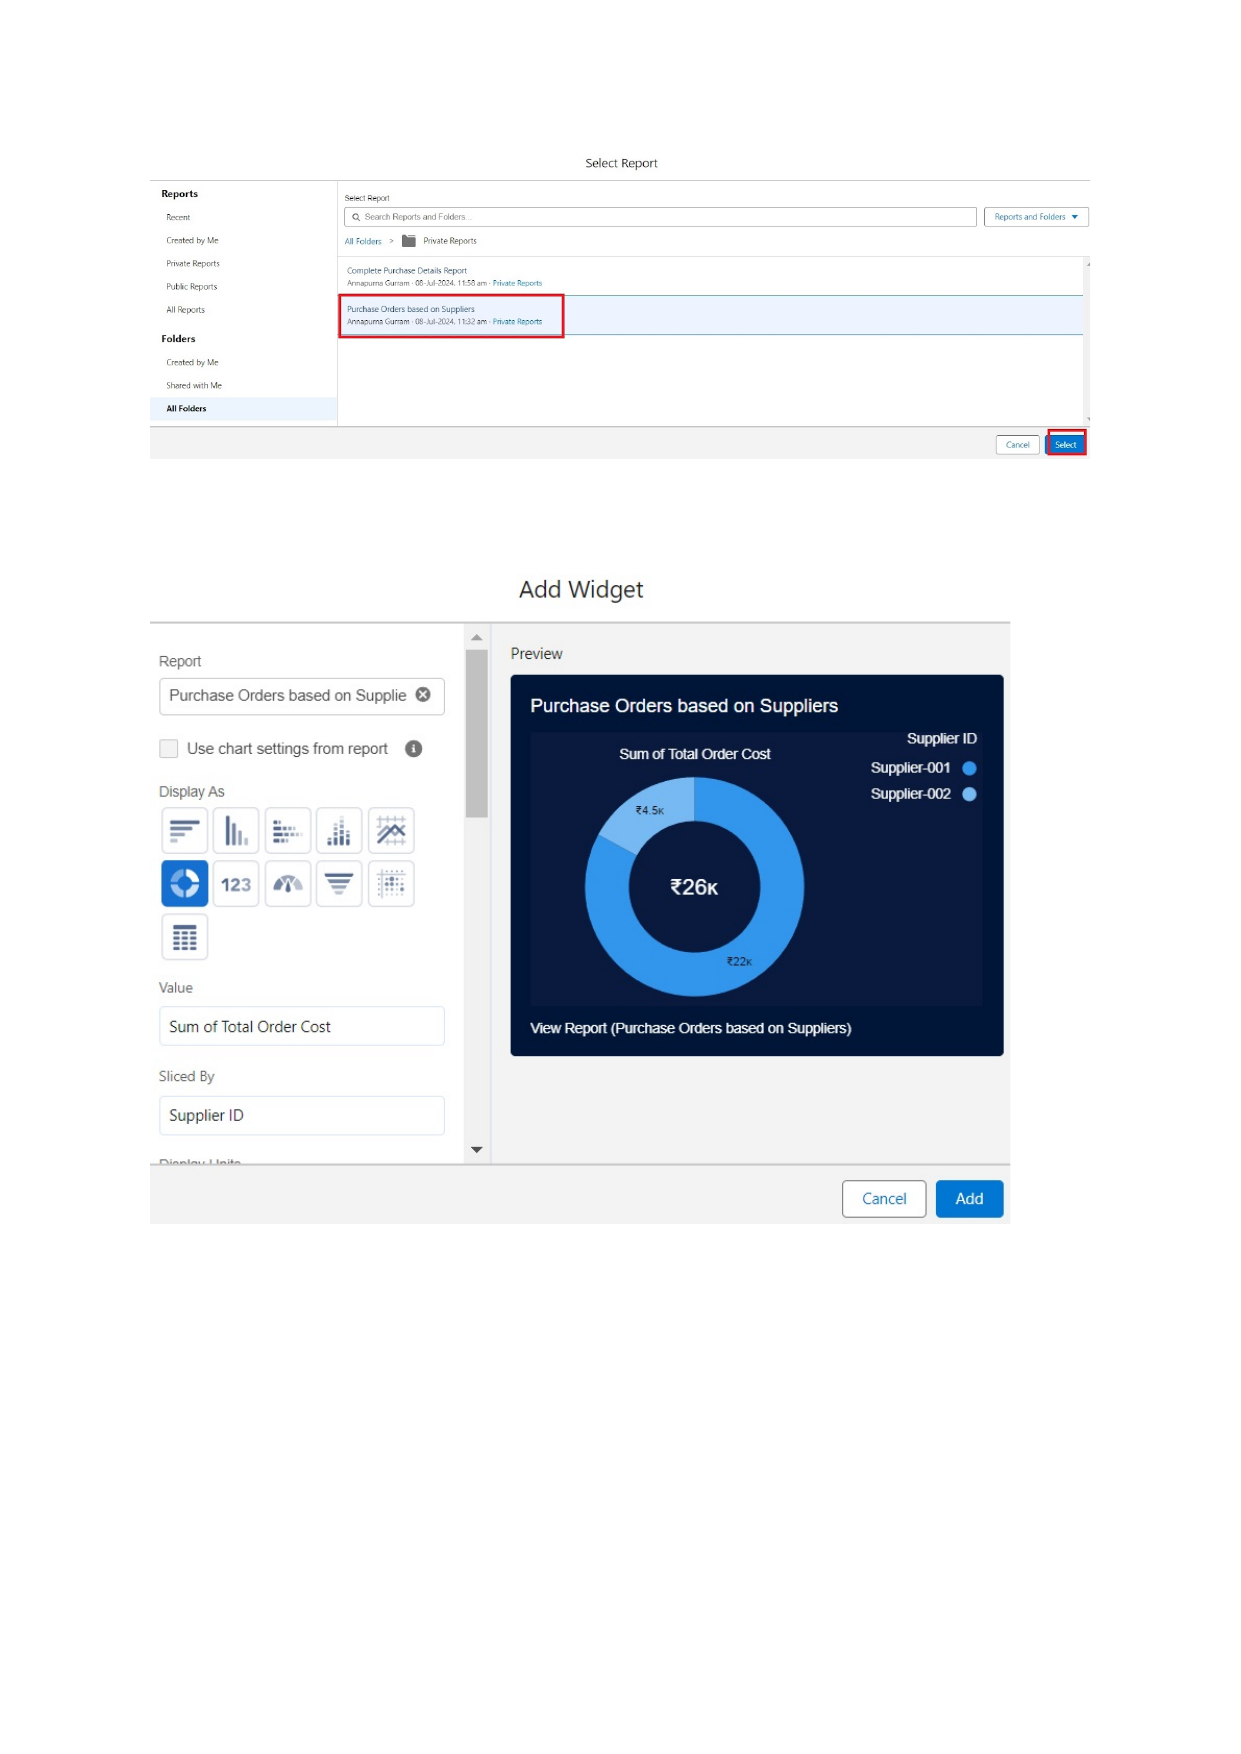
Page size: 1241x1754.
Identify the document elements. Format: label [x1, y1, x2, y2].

picture [150, 558, 1011, 1224]
picture [150, 150, 1091, 459]
